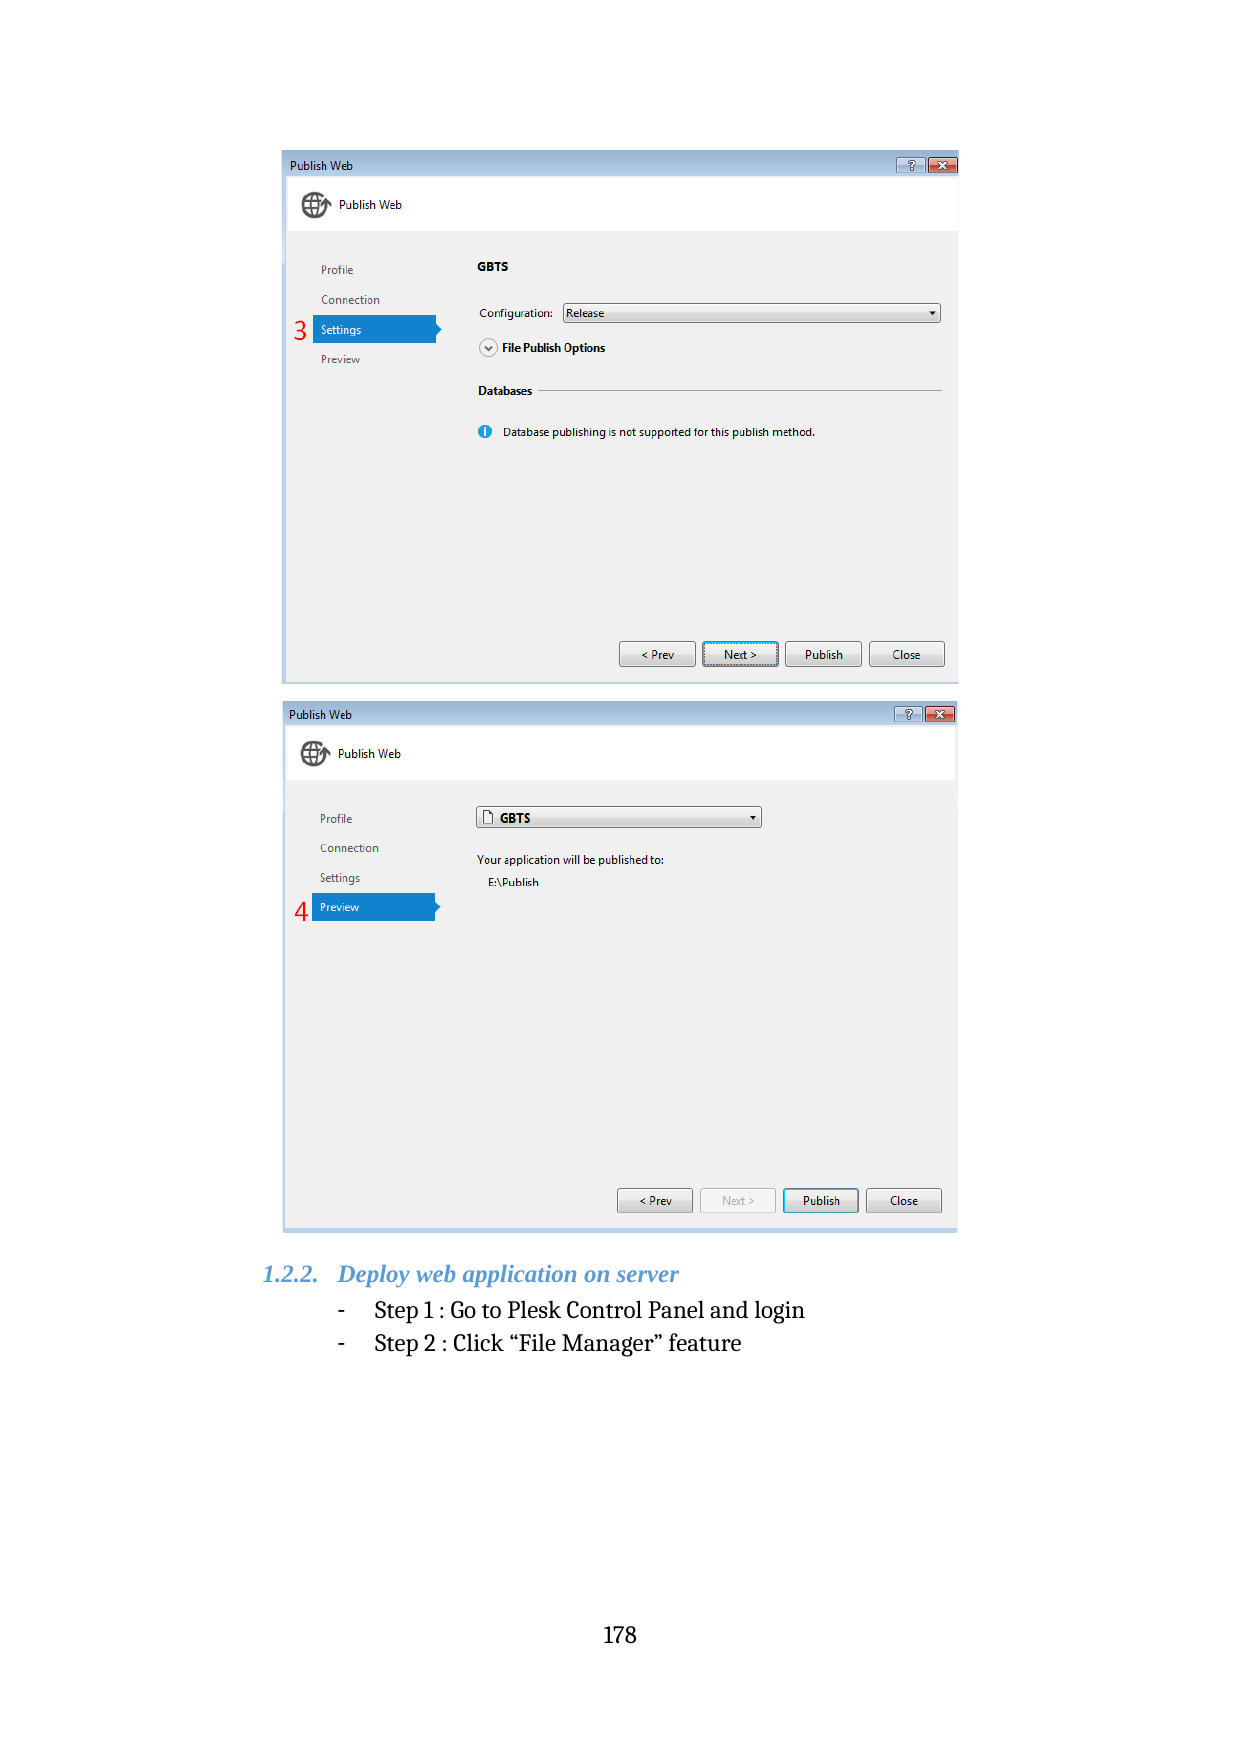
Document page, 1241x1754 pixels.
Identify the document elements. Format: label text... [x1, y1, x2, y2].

picture [282, 701, 958, 1233]
subtitle Deploy web application on server [262, 1259, 1053, 1288]
picture [281, 150, 959, 684]
list Step 1 : Go to Plesk Control Panel and login [337, 1294, 1053, 1325]
list Step 2 : Click “File Manager” feature [337, 1327, 1053, 1357]
